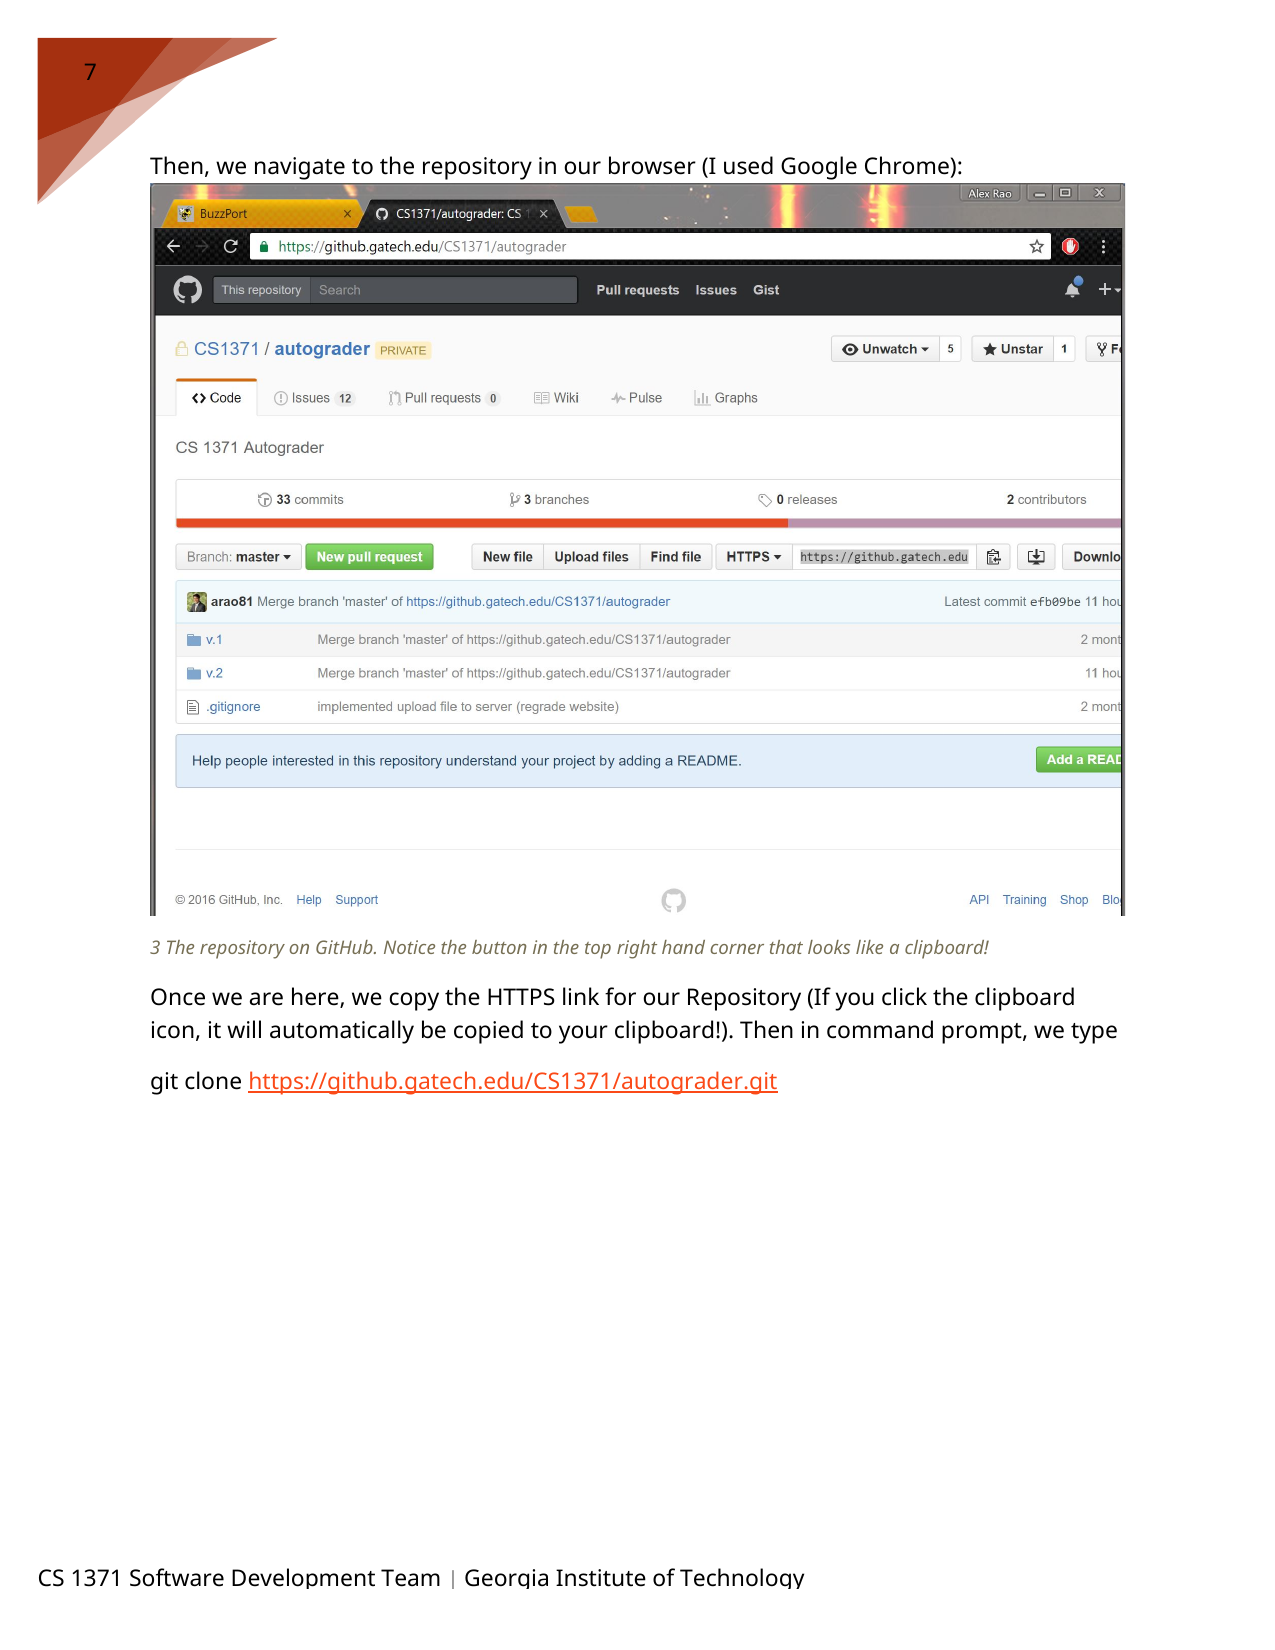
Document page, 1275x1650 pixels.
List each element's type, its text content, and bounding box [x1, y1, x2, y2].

picture [37, 37, 1125, 916]
text git clone https://github.gatech.edu/CS1371/autograder.git [150, 1065, 1125, 1096]
text Then, we navigate to the repository in our browser (I used Google Chrome): [150, 150, 1125, 183]
text Once we are here, we copy the HTTPS link for our Repository (If you click the clipboard icon, it will automatically be copied to your clipboard!). Then in command prompt, we type [150, 981, 1125, 1046]
